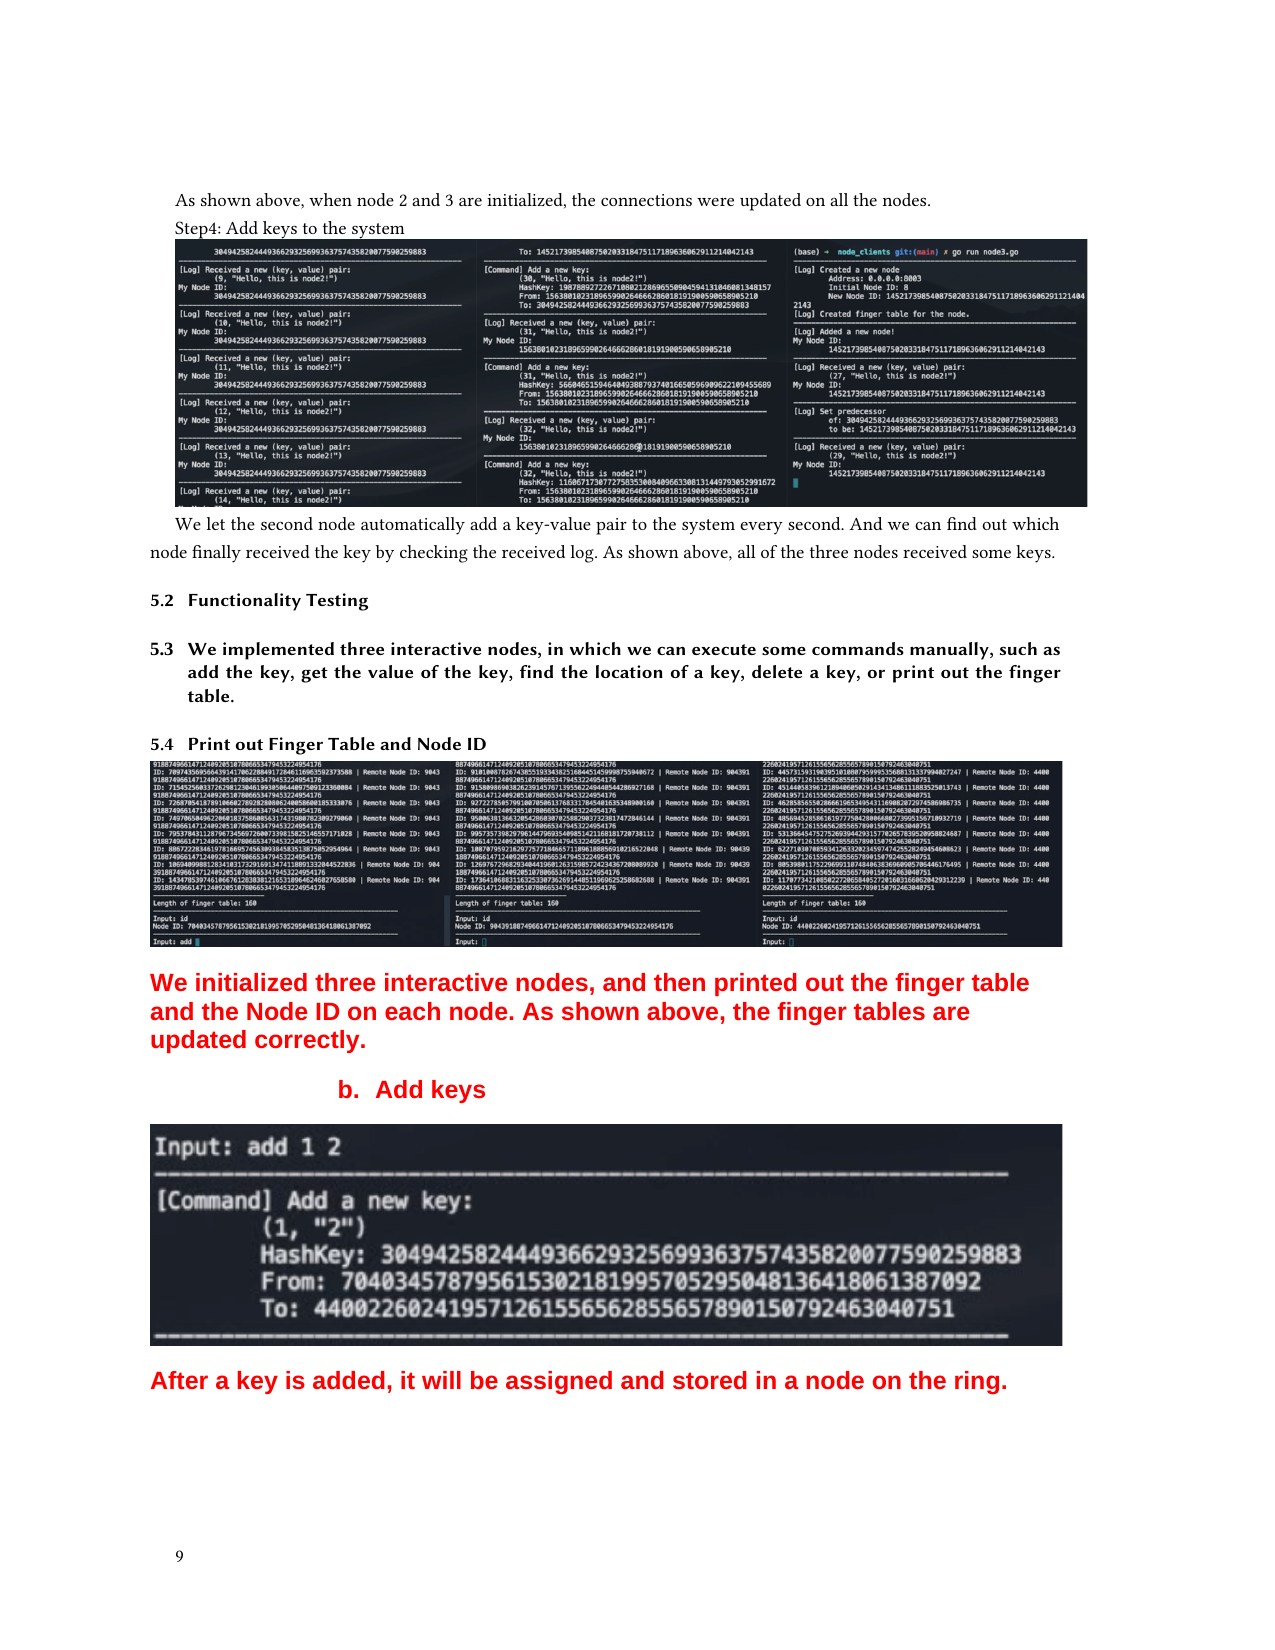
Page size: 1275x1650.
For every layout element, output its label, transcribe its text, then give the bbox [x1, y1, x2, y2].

text As shown above, when node 2 and 3 are initialized, the connections were updated on all the nodes. [150, 183, 1062, 211]
text Functionality Testing [150, 588, 1062, 611]
text Print out Finger Table and Node ID [150, 732, 1062, 755]
text We let the second node automatically add a key-value pair to the system every second. And we can find out which node finally received the key by checking the received log. As shown above, all of the three nodes received some keys. [150, 507, 1062, 563]
text We implemented three interactive nodes, in which we can execute some commands manually, such as add the key, get the value of the key, find the location of a key, delete a key, or print out the finger table. [150, 636, 1062, 707]
picture [150, 1124, 1063, 1346]
text After a key is added, it will be assigned and stored in a node on the ring. [150, 1366, 1062, 1395]
list Add keys [337, 1075, 1062, 1104]
text Step4: Add keys to the system [150, 211, 1062, 239]
picture [150, 761, 1063, 947]
text We initialized three interactive nodes, and then printed out the finger table and the Node ID on each node. As shown above, the finger tables are updated correctly. [150, 968, 1062, 1054]
picture [175, 239, 1088, 507]
